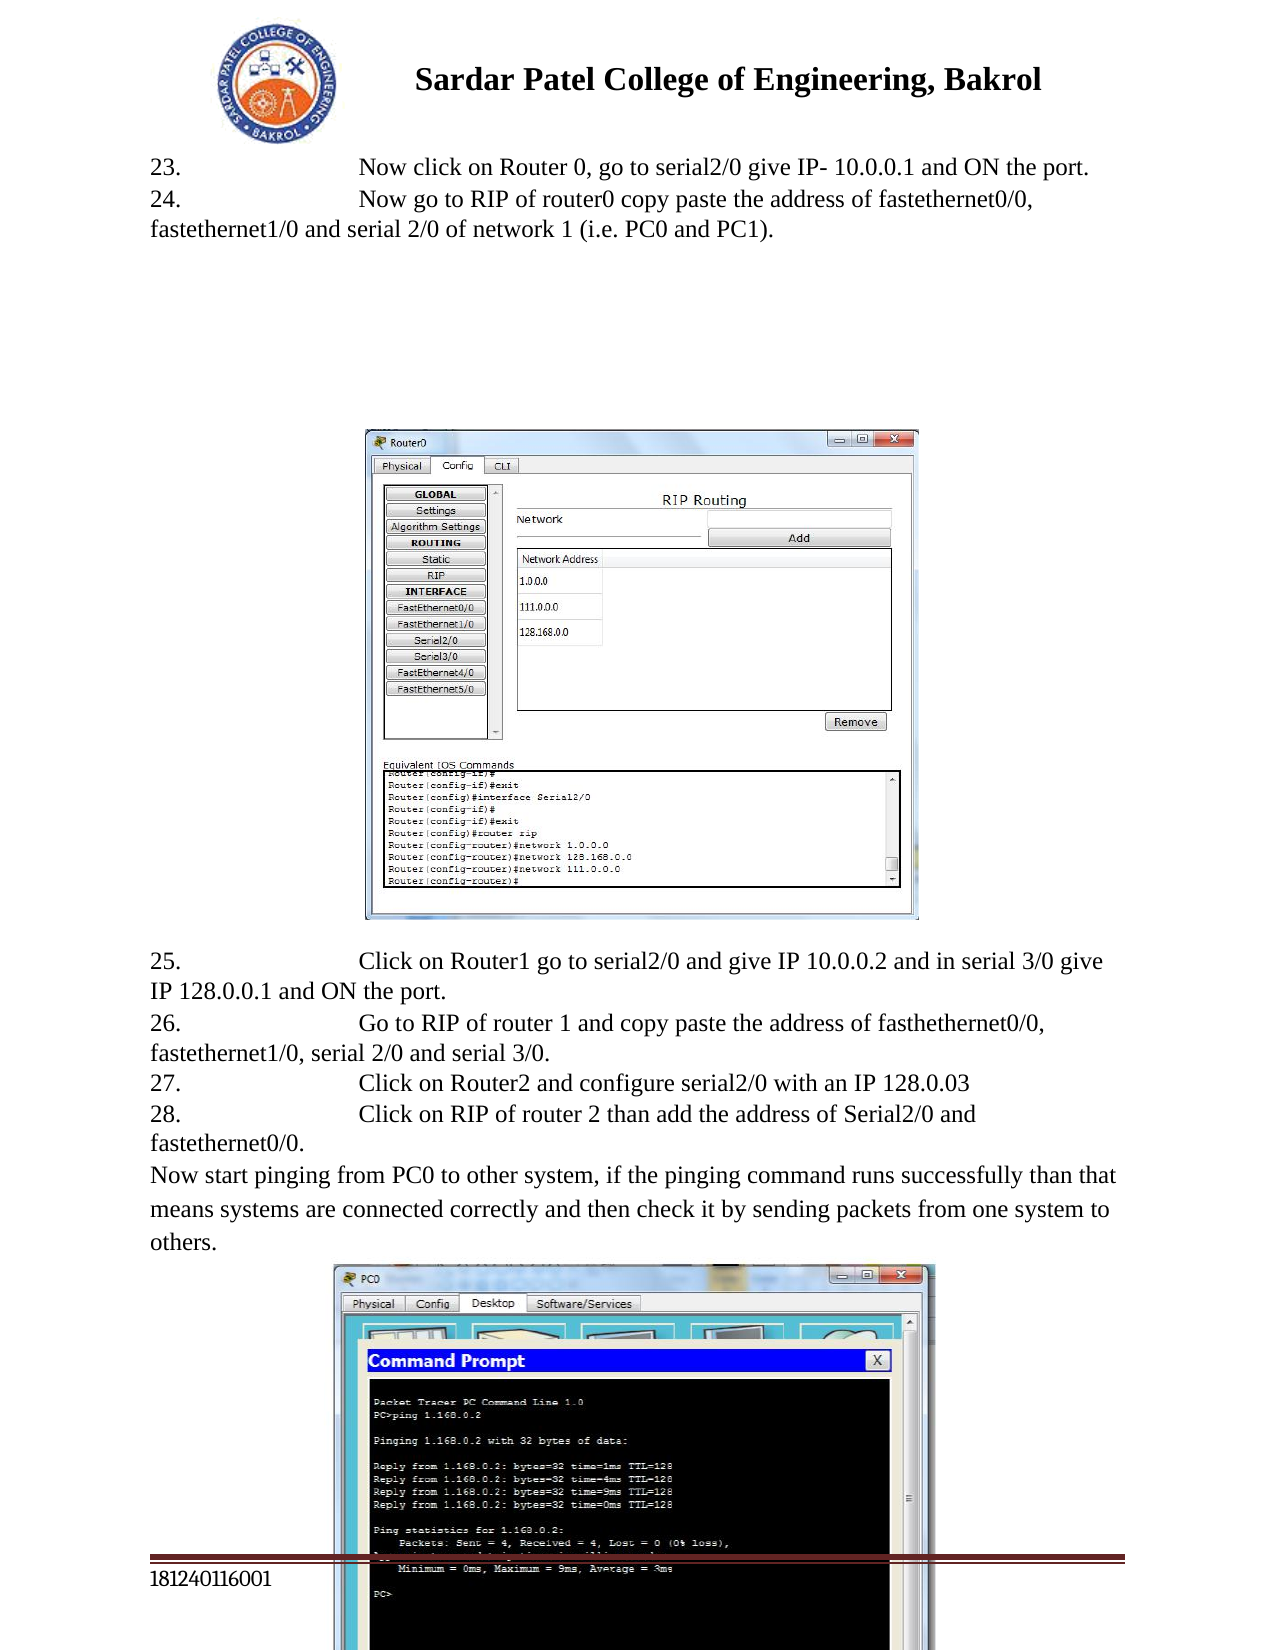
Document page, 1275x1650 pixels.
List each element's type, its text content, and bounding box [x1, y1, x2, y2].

list Now click on Router 0, go to serial2/0 give IP- 10.0.0.1 and ON the port. [150, 152, 1125, 181]
picture [187, 17, 367, 147]
text Now start pinging from PC0 to other system, if the pinging command runs successfully than that means systems are connected correctly and then check it by sending packets from one system to others. [150, 1161, 1125, 1255]
list Click on Router1 go to serial2/0 and give IP 10.0.0.2 and in serial 3/0 give IP 128.0.0.1 and ON the port. [150, 946, 1119, 1005]
list Now go to RIP of router0 copy paste the address of fastethernet0/0, fastethernet1/0 and serial 2/0 of network 1 (i.e. PC0 and PC1). [150, 184, 1117, 243]
picture [323, 1256, 942, 1554]
list Go to RIP of router 1 and copy paste the address of fasthethernet0/0, fastethernet1/0, serial 2/0 and serial 3/0. [150, 1008, 1092, 1066]
list Click on Router2 and configure serial2/0 with an IP 128.0.03 [150, 1068, 1125, 1097]
list Click on RIP of router 2 than add the address of Serial2/0 and fastethernet0/0. [150, 1099, 1125, 1157]
picture [365, 429, 919, 920]
picture [323, 1564, 942, 1650]
